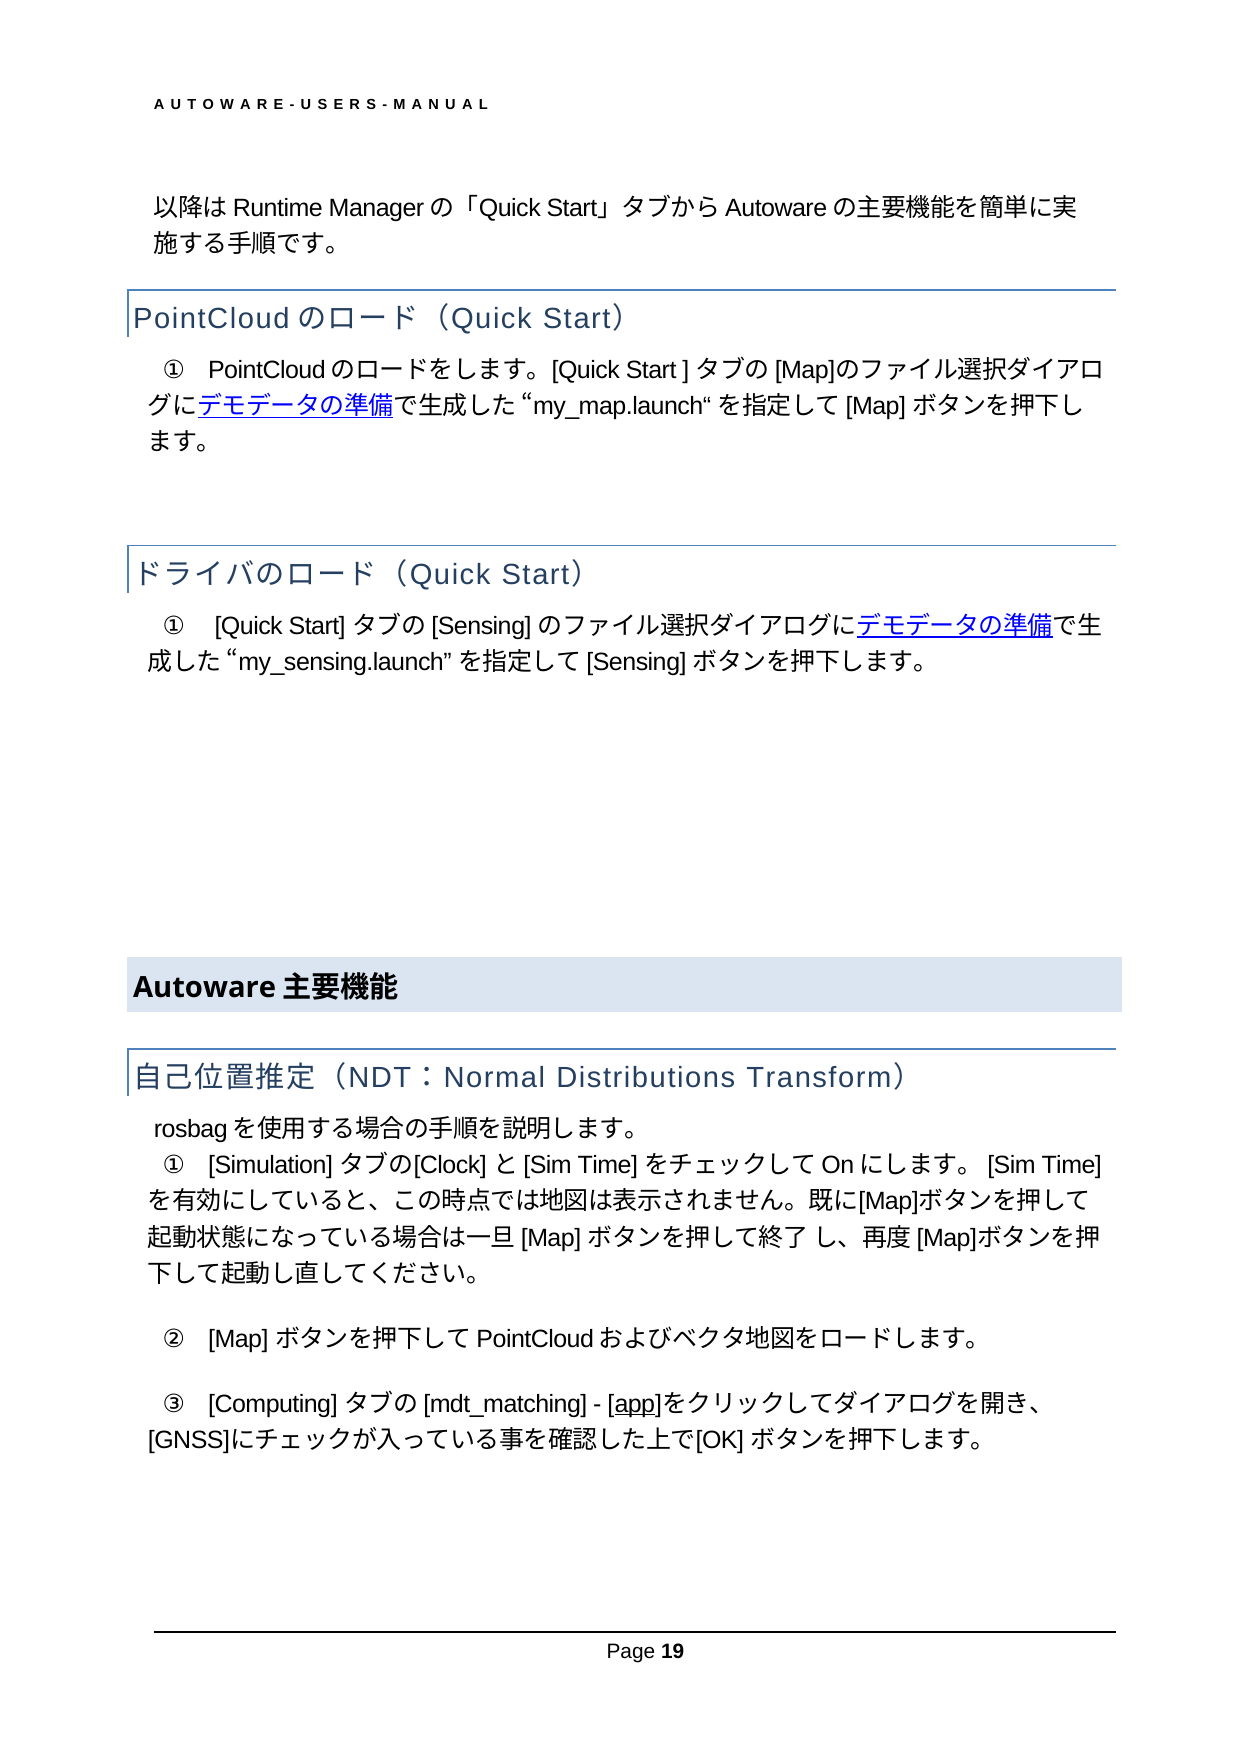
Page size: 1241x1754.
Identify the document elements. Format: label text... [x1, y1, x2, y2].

subtitle ドライバのロード（Quick Start） [129, 546, 1116, 593]
list PointCloudのロードをします。[Quick Start ] タブの [Map]のファイル選択ダイアログにデモデータの準備で生成した “my_map.launch“ を指定して [Map] ボタンを押下します。 [148, 349, 1105, 458]
list [Map] ボタンを押下してPointCloudおよびベクタ地図をロードします。 [148, 1318, 1105, 1354]
text rosbagを使用する場合の手順を説明します。 [154, 1108, 1095, 1144]
list [Simulation] タブの[Clock] と [Sim Time] をチェックしてOnにします。 [Sim Time]を有効にしていると、この時点では地図は表示されません。既に[Map]ボタンを押して起動状態になっている場合は一旦 [Map] ボタンを押して終了 し、再度 [Map]ボタンを押下して起動し直してください。 [148, 1144, 1105, 1289]
subtitle Autoware主要機能 [133, 964, 1116, 1006]
list [Quick Start] タブの [Sensing] のファイル選択ダイアログにデモデータの準備で生成した “my_sensing.launch” を指定して [Sensing] ボタンを押下します。 [148, 605, 1105, 678]
subtitle PointCloudのロード（Quick Start） [129, 291, 1116, 337]
list [Computing] タブの [mdt_matching] - [app]をクリックしてダイアログを開き、[GNSS]にチェックが入っている事を確認した上で[OK] ボタンを押下します。 [148, 1383, 1105, 1456]
text 以降はRuntime Managerの「Quick Start」タブからAutowareの主要機能を簡単に実施する手順です。 [154, 187, 1095, 260]
subtitle 自己位置推定（NDT：Normal Distributions Transform） [129, 1050, 1116, 1096]
